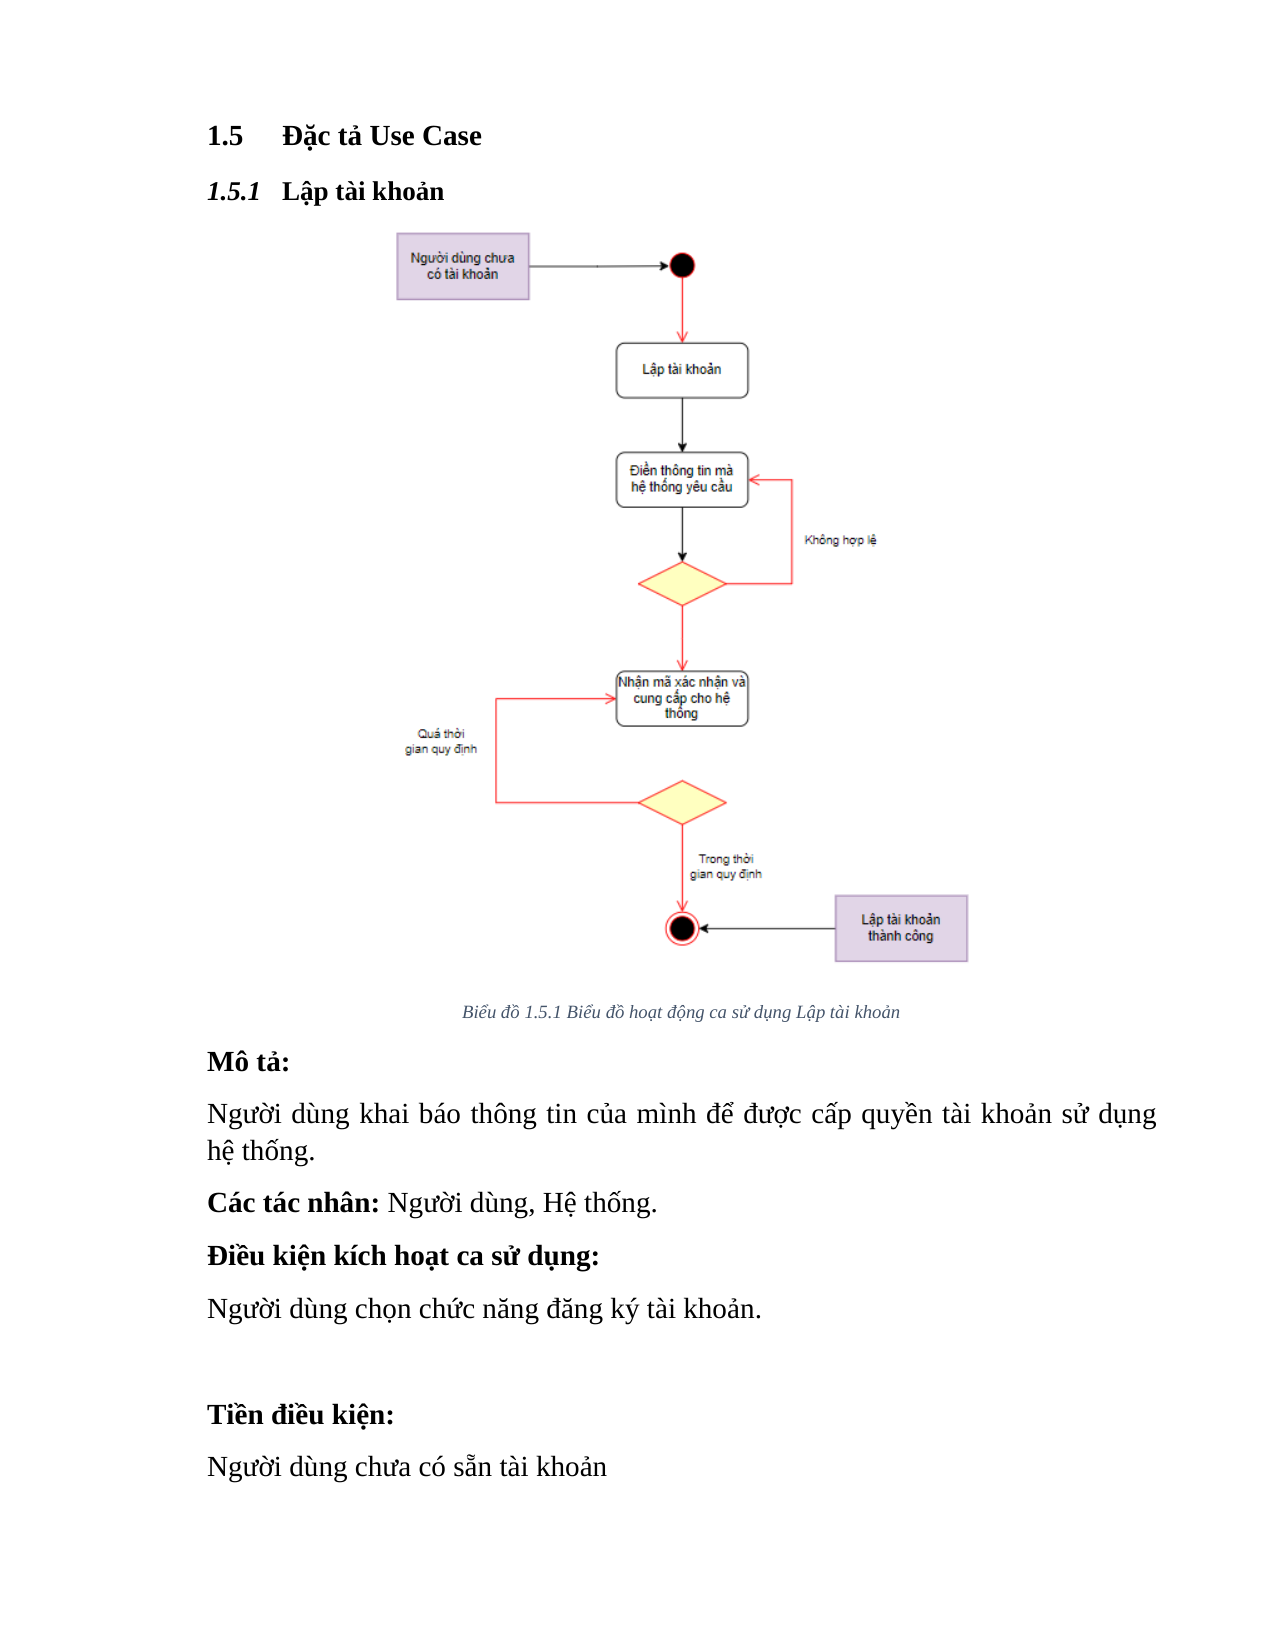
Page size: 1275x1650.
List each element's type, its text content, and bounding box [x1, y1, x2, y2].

text Các tác nhân: Người dùng, Hệ thống. [207, 1186, 1157, 1219]
text Người dùng chọn chức năng đăng ký tài khoản. [207, 1291, 1157, 1325]
text Biểu đồ 1.5.1 Biểu đồ hoạt động ca sử dụng Lập tài khoản [207, 1001, 1157, 1023]
text Người dùng khai báo thông tin của mình để được cấp quyền tài khoản sử dụng hệ thống. [207, 1097, 1157, 1166]
text Mô tả: [207, 1044, 1157, 1077]
subtitle Lập tài khoản [207, 181, 1157, 206]
subtitle Đặc tả Use Case [207, 118, 1157, 152]
text Người dùng chưa có sẵn tài khoản [207, 1449, 1157, 1483]
text Tiền điều kiện: [207, 1397, 1157, 1430]
text Điều kiện kích hoạt ca sử dụng: [207, 1238, 1157, 1272]
picture [389, 230, 975, 982]
